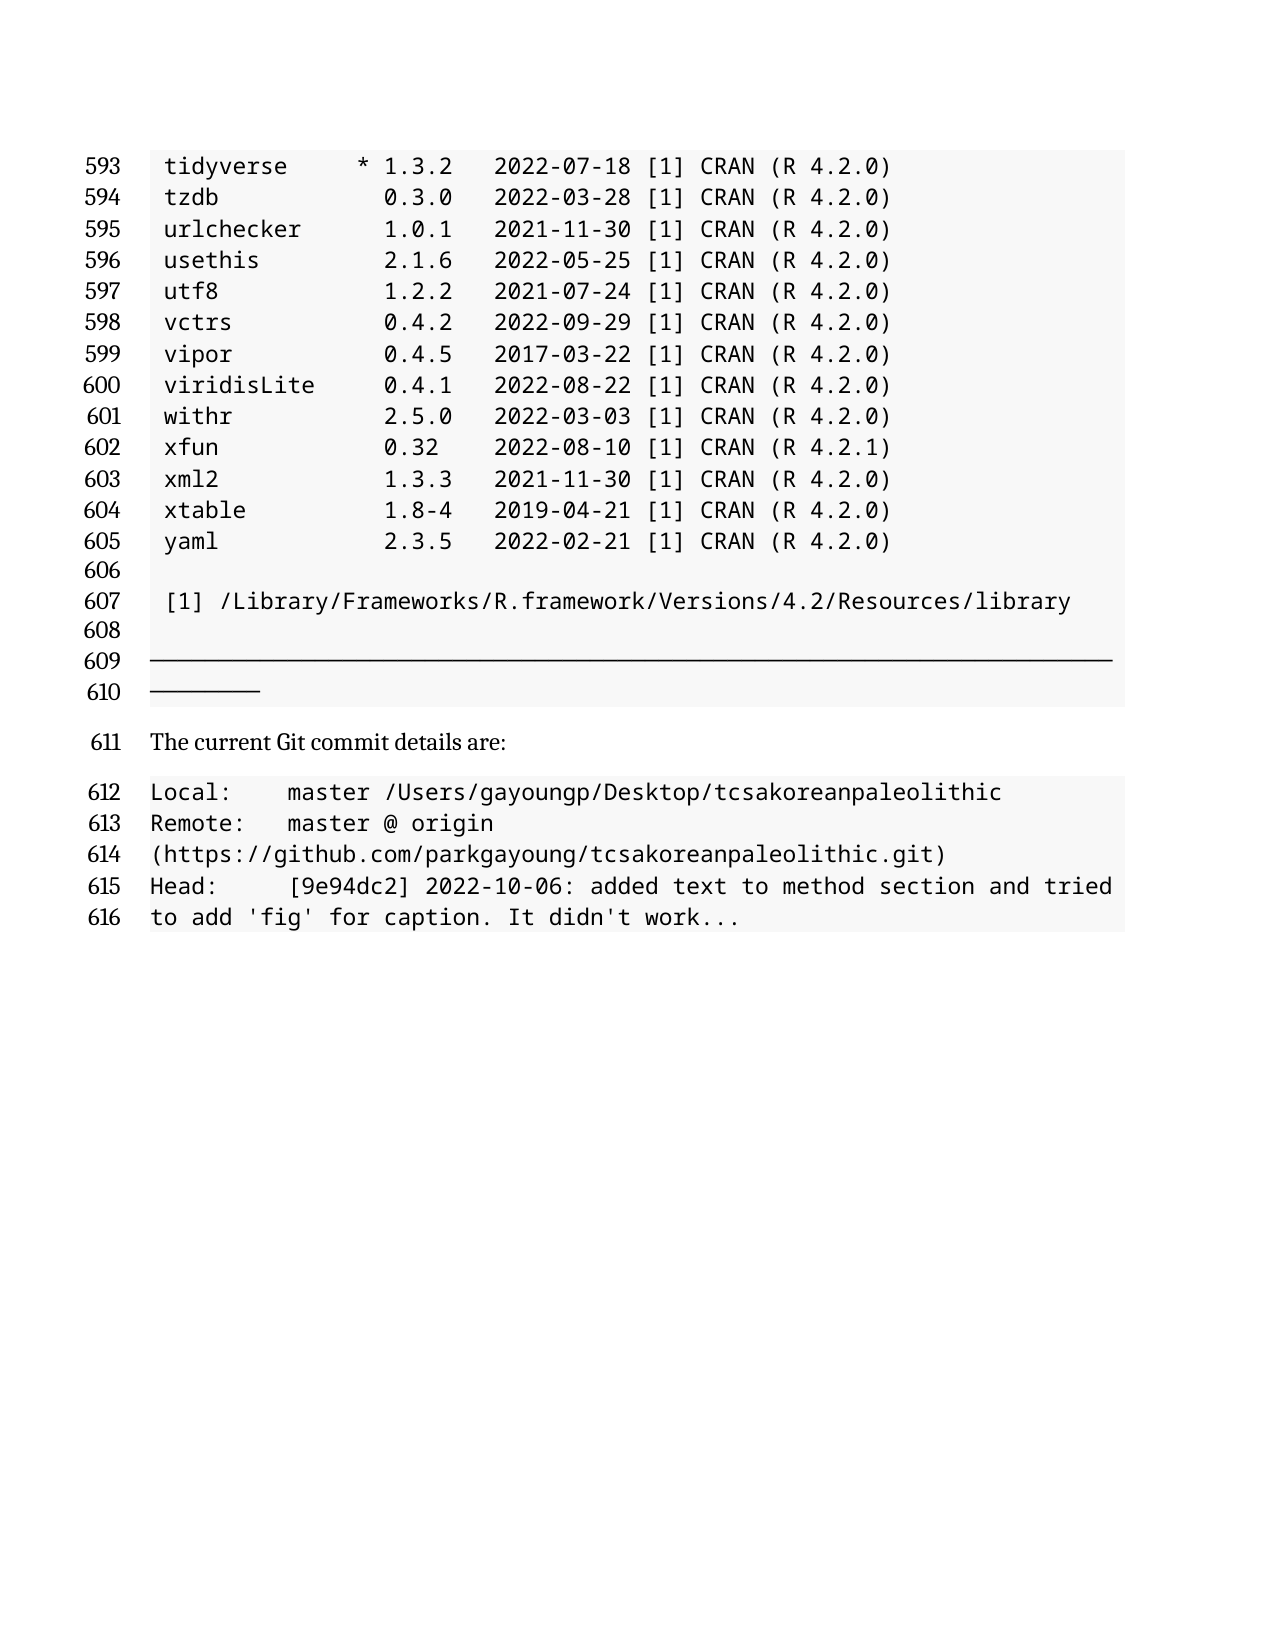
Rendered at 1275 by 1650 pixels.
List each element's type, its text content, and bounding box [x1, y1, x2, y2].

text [150, 150, 1125, 707]
text Local: master /Users/gayoungp/Desktop/tcsakoreanpaleolithic Remote: master @ origin (https://github.com/parkgayoung/tcsakoreanpaleolithic.git) Head: [9e94dc2] 2022-10-06: added text to method section and tried to add 'fig' for caption. It didn't work... [150, 776, 1125, 932]
text The current Git commit details are: [150, 728, 1125, 757]
